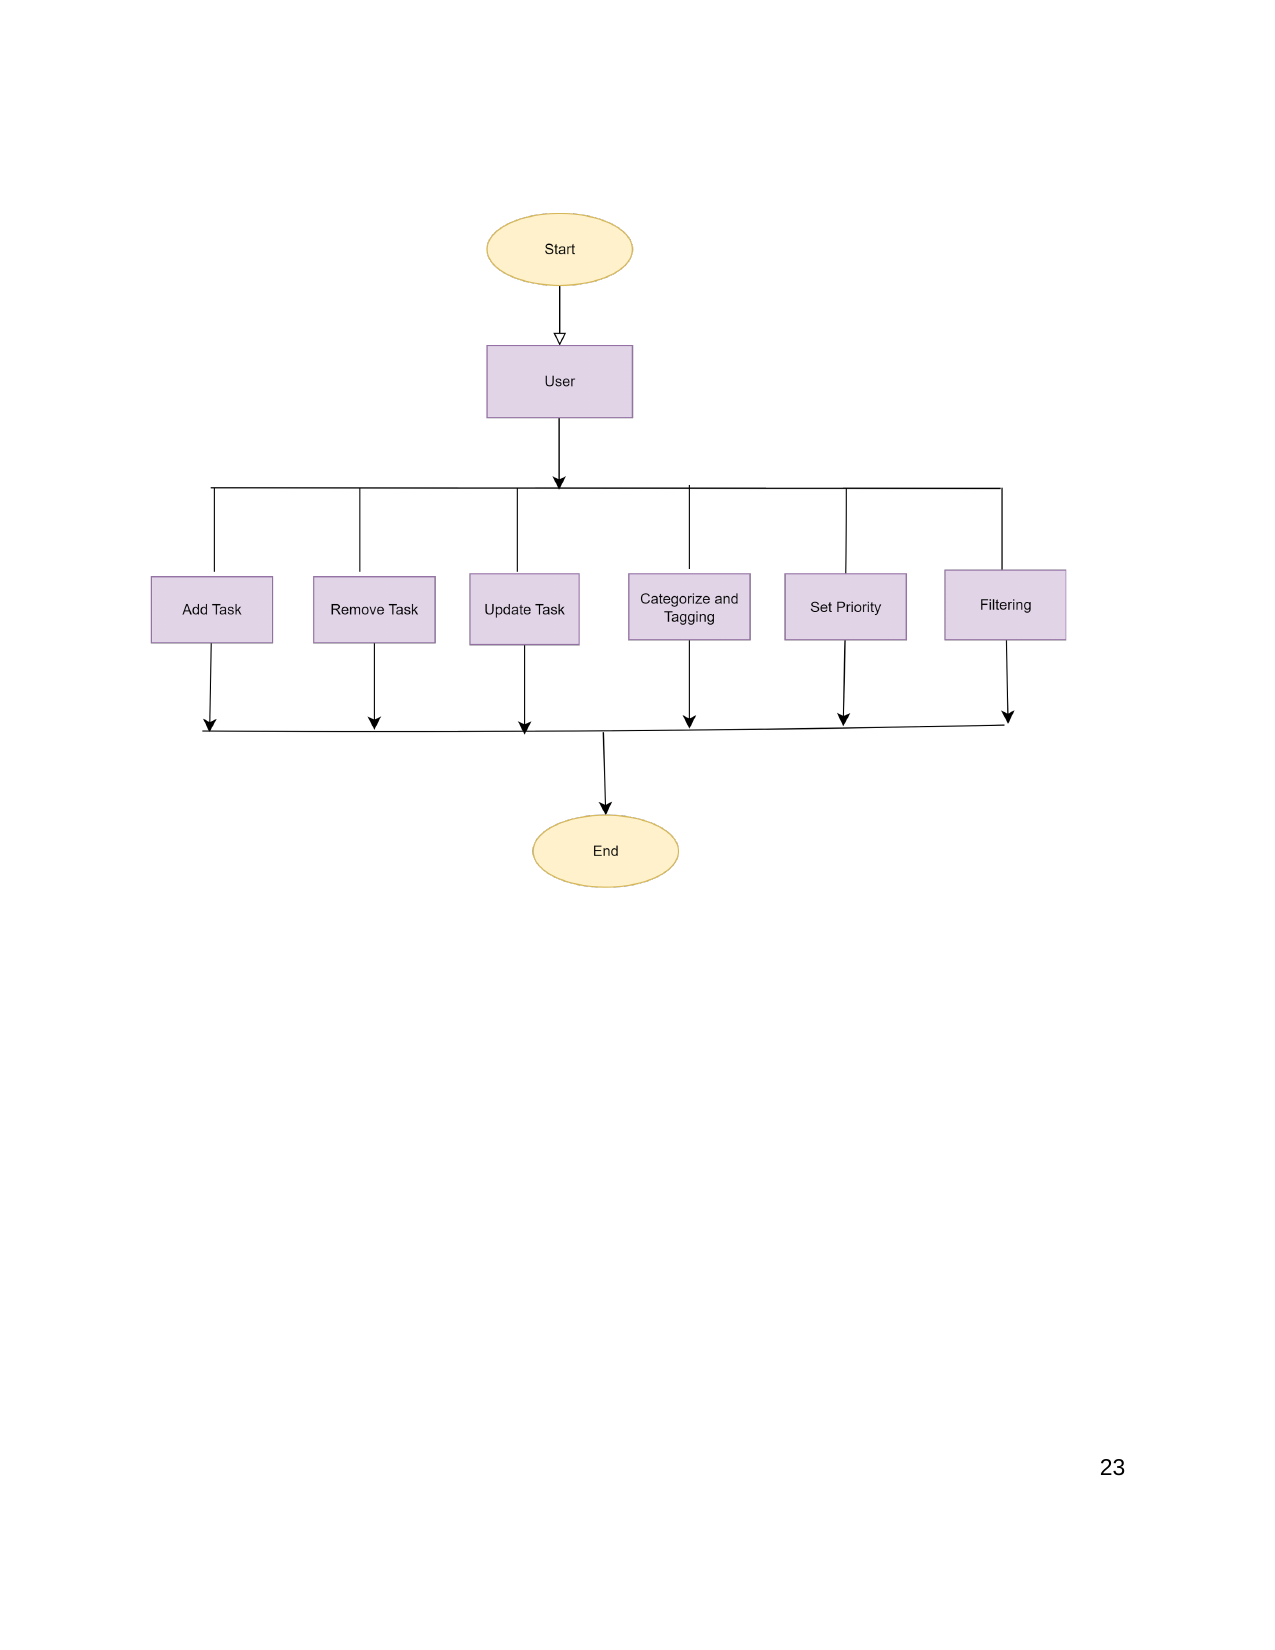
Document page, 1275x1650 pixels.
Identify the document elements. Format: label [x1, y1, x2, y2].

picture [150, 213, 1067, 888]
